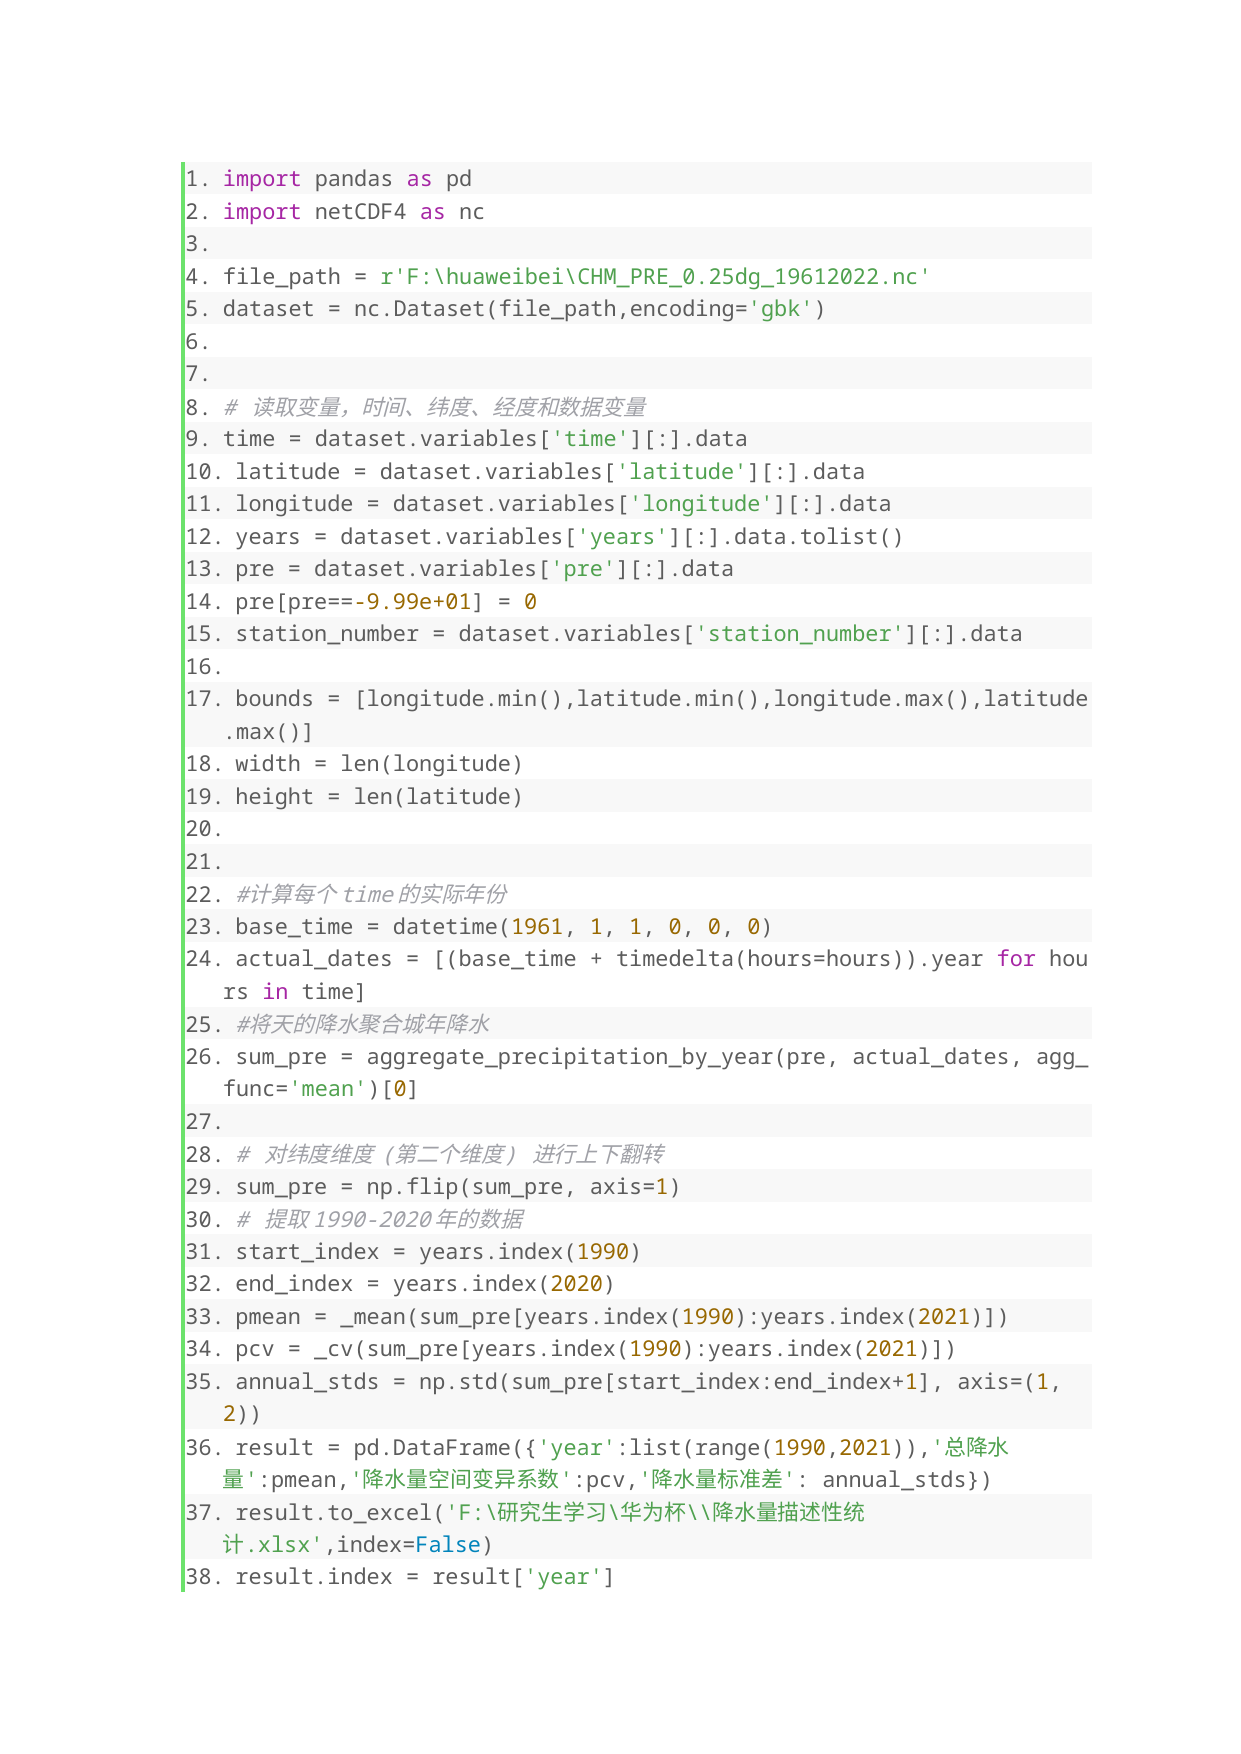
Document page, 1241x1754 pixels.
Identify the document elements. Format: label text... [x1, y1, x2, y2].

list sum_pre = aggregate_precipitation_by_year(pre, actual_dates, agg_func='mean')[0] [185, 1039, 1092, 1104]
list pre[pre==-9.99e+01] = 0 [185, 584, 1092, 617]
list bounds = [longitude.min(),latitude.min(),longitude.max(),latitude.max()] [185, 682, 1092, 747]
list latitude = dataset.variables['latitude'][:].data [185, 454, 1092, 487]
list import pandas as pd [185, 162, 1092, 194]
list width = len(longitude) [185, 747, 1092, 779]
list import netCDF4 as nc [185, 194, 1092, 227]
list start_index = years.index(1990) [185, 1234, 1092, 1267]
list pmean = _mean(sum_pre[years.index(1990):years.index(2021)]) [185, 1299, 1092, 1332]
list dataset = nc.Dataset(file_path,encoding='gbk') [185, 292, 1092, 324]
list result.to_excel('F:\研究生学习\华为杯\\降水量描述性统计.xlsx',index=False) [185, 1494, 1092, 1559]
list result.index = result['year'] [185, 1559, 1092, 1592]
list #将天的降水聚合城年降水 [185, 1007, 1092, 1039]
list height = len(latitude) [185, 779, 1092, 812]
list # 提取1990-2020年的数据 [185, 1202, 1092, 1234]
list longitude = dataset.variables['longitude'][:].data [185, 487, 1092, 519]
list sum_pre = np.flip(sum_pre, axis=1) [185, 1169, 1092, 1202]
list # 对纬度维度 (第二个维度) 进行上下翻转 [185, 1137, 1092, 1169]
list end_index = years.index(2020) [185, 1267, 1092, 1299]
list #计算每个time的实际年份 [185, 877, 1092, 909]
list result = pd.DataFrame({'year':list(range(1990,2021)),'总降水量':pmean,'降水量空间变异系数':pcv,'降水量标准差': annual_stds}) [185, 1429, 1092, 1494]
list file_path = r'F:\huaweibei\CHM_PRE_0.25dg_19612022.nc' [185, 259, 1092, 292]
list # 读取变量，时间、纬度、经度和数据变量 [185, 389, 1092, 422]
list actual_dates = [(base_time + timedelta(hours=hours)).year for hours in time] [185, 942, 1092, 1007]
list years = dataset.variables['years'][:].data.tolist() [185, 519, 1092, 552]
list time = dataset.variables['time'][:].data [185, 422, 1092, 454]
list base_time = datetime(1961, 1, 1, 0, 0, 0) [185, 909, 1092, 942]
list pre = dataset.variables['pre'][:].data [185, 552, 1092, 584]
list pcv = _cv(sum_pre[years.index(1990):years.index(2021)]) [185, 1332, 1092, 1364]
list station_number = dataset.variables['station_number'][:].data [185, 617, 1092, 649]
list annual_stds = np.std(sum_pre[start_index:end_index+1], axis=(1, 2)) [185, 1364, 1092, 1429]
